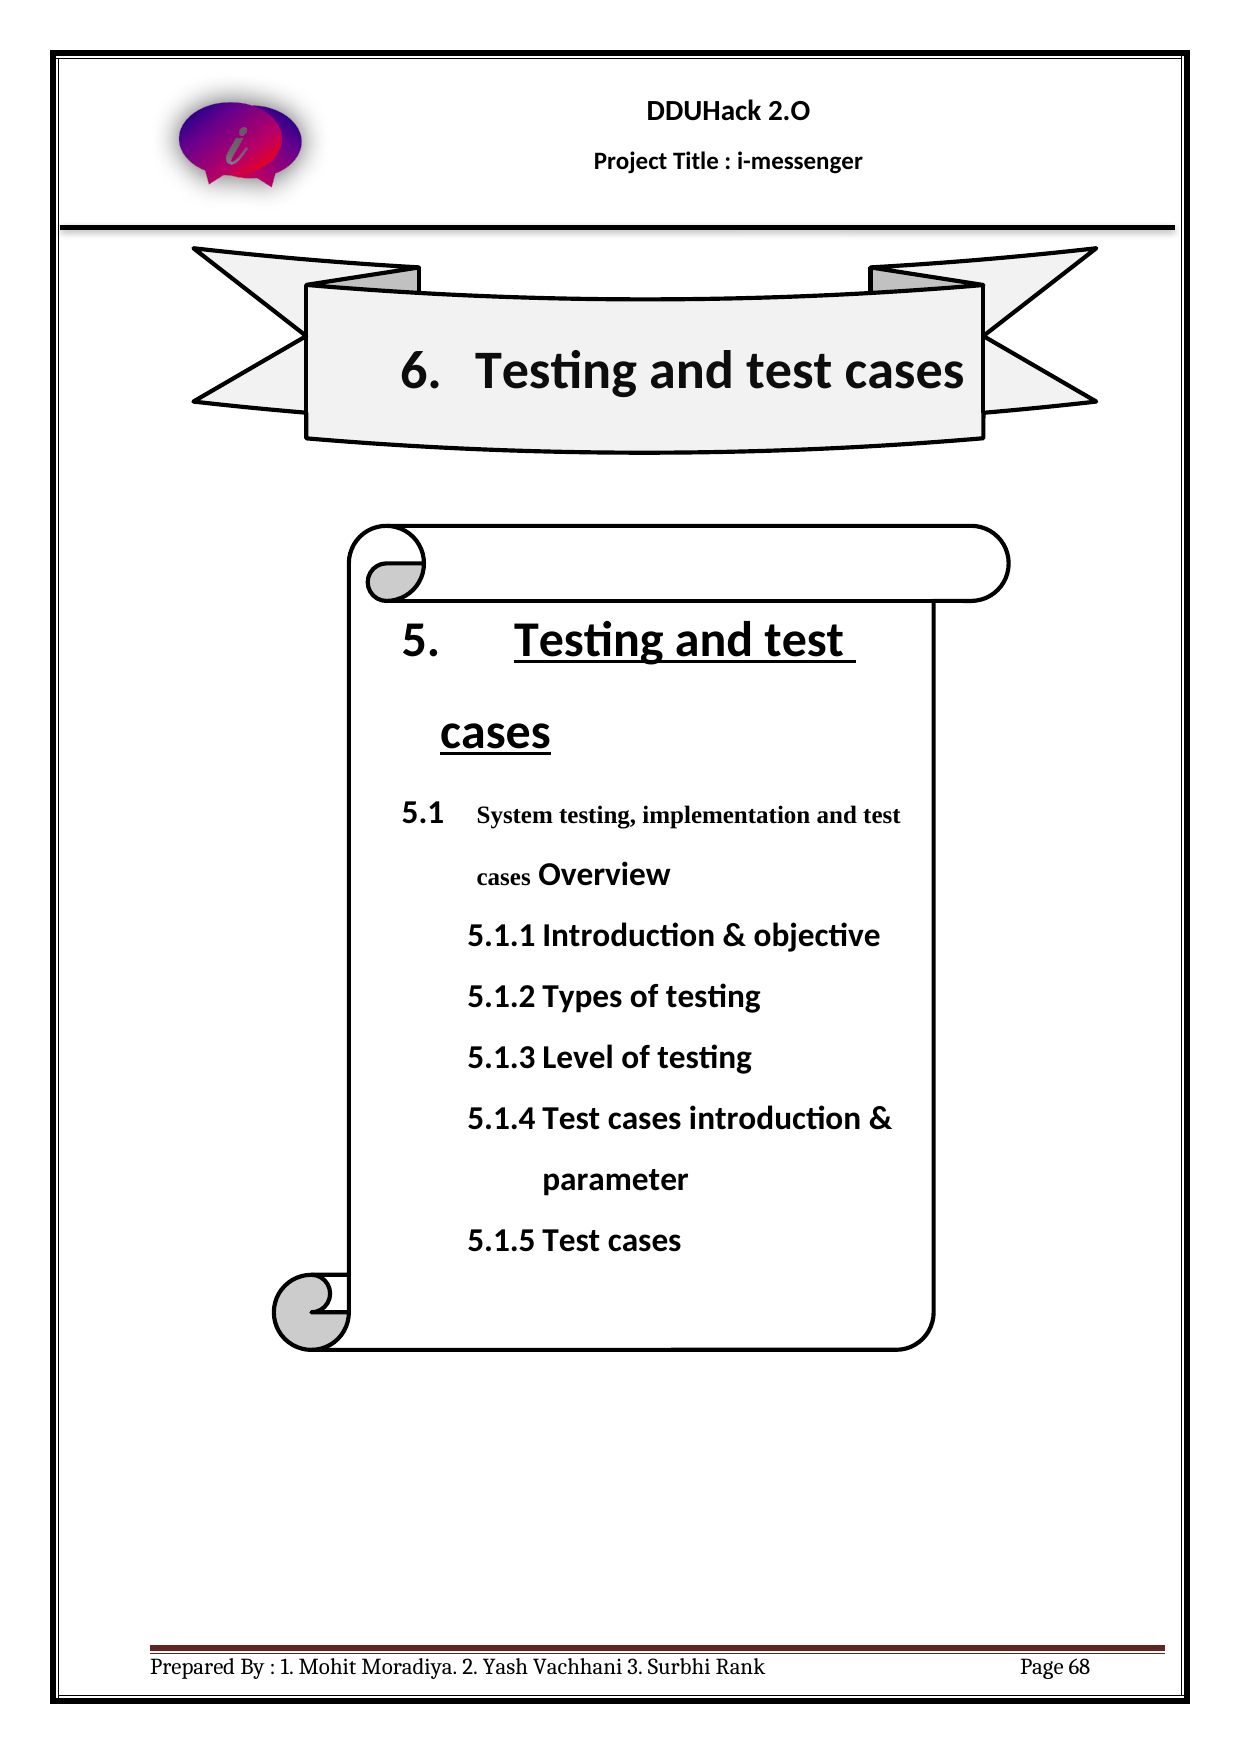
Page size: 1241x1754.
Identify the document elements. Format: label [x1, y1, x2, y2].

picture [171, 98, 310, 193]
